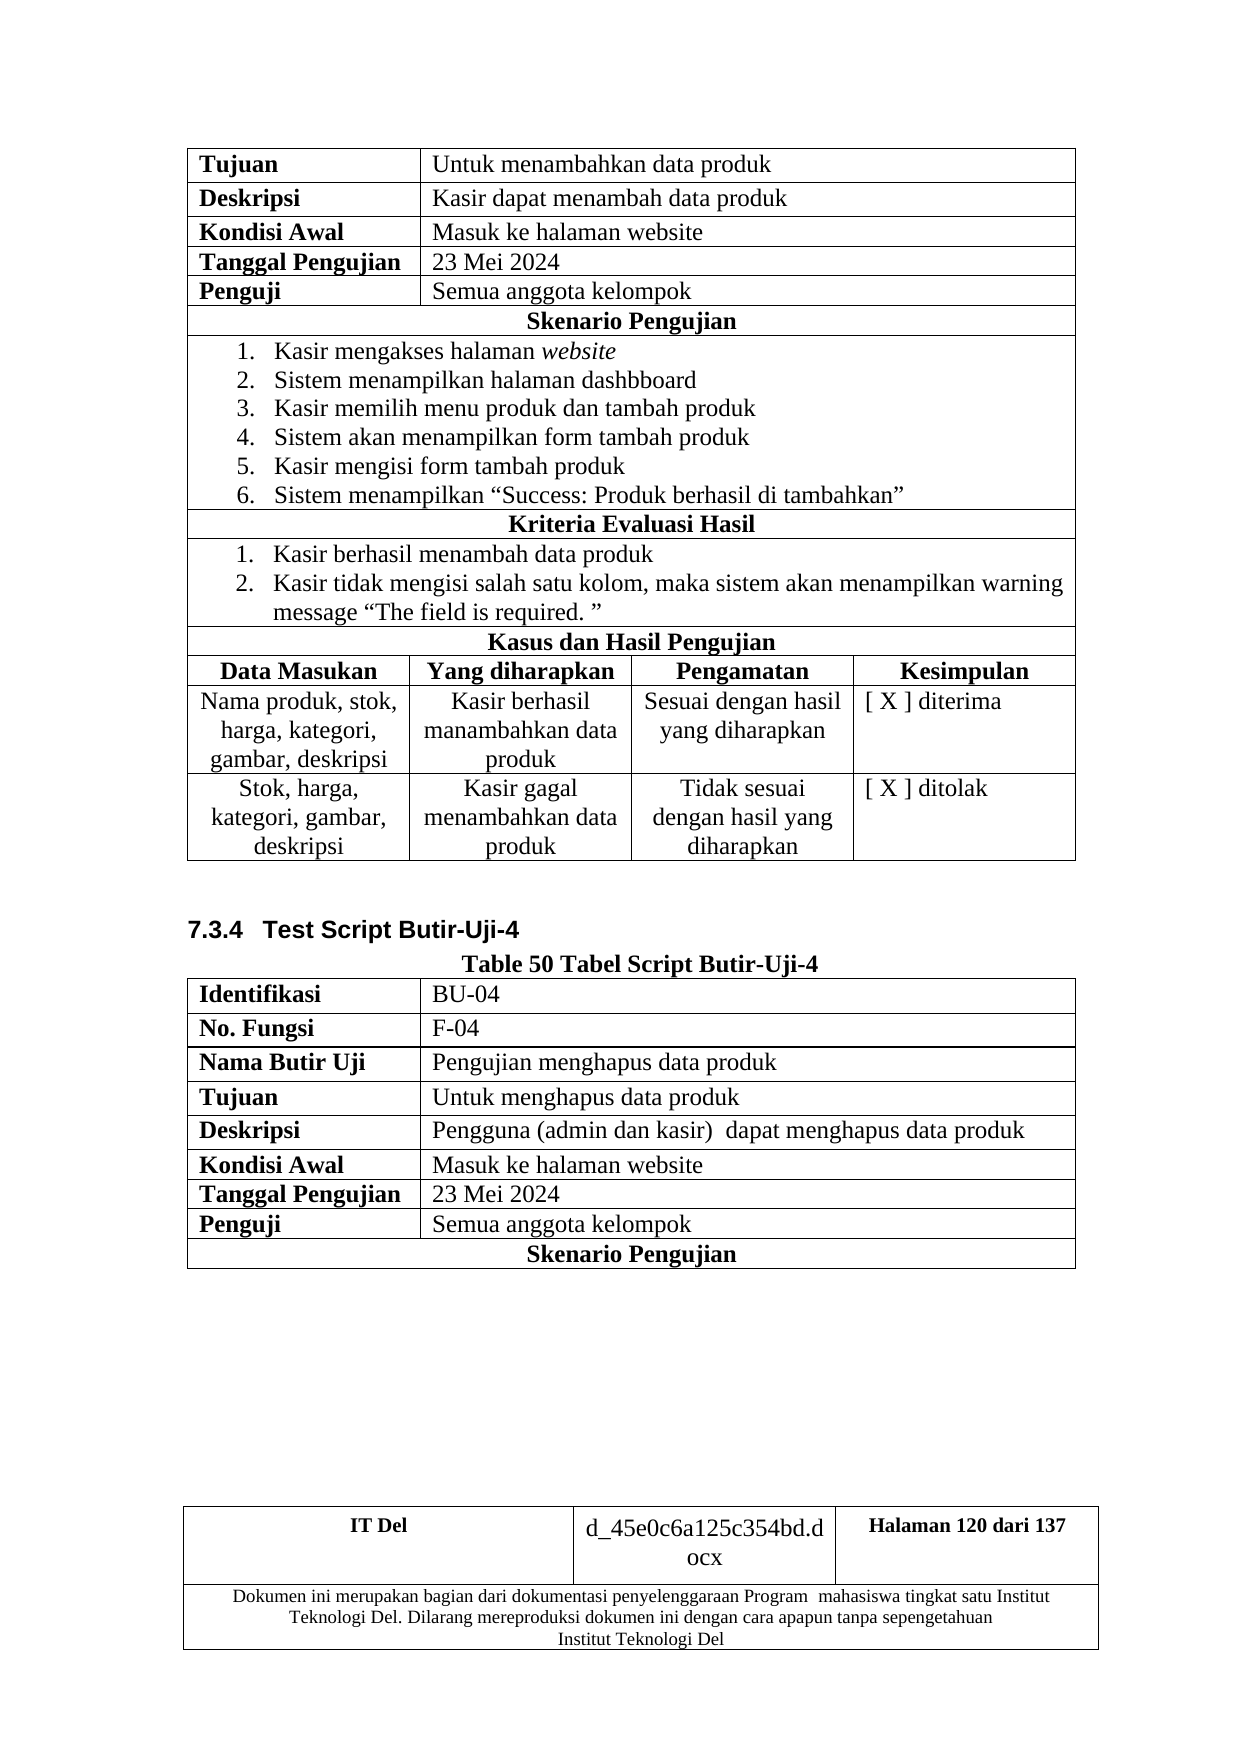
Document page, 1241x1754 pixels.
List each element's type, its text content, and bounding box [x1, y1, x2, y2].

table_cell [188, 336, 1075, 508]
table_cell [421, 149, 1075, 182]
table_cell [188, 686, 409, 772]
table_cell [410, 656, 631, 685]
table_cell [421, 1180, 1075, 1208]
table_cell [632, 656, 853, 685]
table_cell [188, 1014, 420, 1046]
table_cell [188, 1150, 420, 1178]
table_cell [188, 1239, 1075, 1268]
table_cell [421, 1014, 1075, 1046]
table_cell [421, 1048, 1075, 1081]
text Table 50 Tabel Script Butir-Uji-4 [187, 949, 1092, 978]
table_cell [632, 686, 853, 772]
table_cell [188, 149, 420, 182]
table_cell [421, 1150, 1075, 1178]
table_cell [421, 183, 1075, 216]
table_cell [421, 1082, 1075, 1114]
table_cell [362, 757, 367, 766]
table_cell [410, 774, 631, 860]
subtitle Test Script Butir-Uji-4 [187, 914, 1092, 943]
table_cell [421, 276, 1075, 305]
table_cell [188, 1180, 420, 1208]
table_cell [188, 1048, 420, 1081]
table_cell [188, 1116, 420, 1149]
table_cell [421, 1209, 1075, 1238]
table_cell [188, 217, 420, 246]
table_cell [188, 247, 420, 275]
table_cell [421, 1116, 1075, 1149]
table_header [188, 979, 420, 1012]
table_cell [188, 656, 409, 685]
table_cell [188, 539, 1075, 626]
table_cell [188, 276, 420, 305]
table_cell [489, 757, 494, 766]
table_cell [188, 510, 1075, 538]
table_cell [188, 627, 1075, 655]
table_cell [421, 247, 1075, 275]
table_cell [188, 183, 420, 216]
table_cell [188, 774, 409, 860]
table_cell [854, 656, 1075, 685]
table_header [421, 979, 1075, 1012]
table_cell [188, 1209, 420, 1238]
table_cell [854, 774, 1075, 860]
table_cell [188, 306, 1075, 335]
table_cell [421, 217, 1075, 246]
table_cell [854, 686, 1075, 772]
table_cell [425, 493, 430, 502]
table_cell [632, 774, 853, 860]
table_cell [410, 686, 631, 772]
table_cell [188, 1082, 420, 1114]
